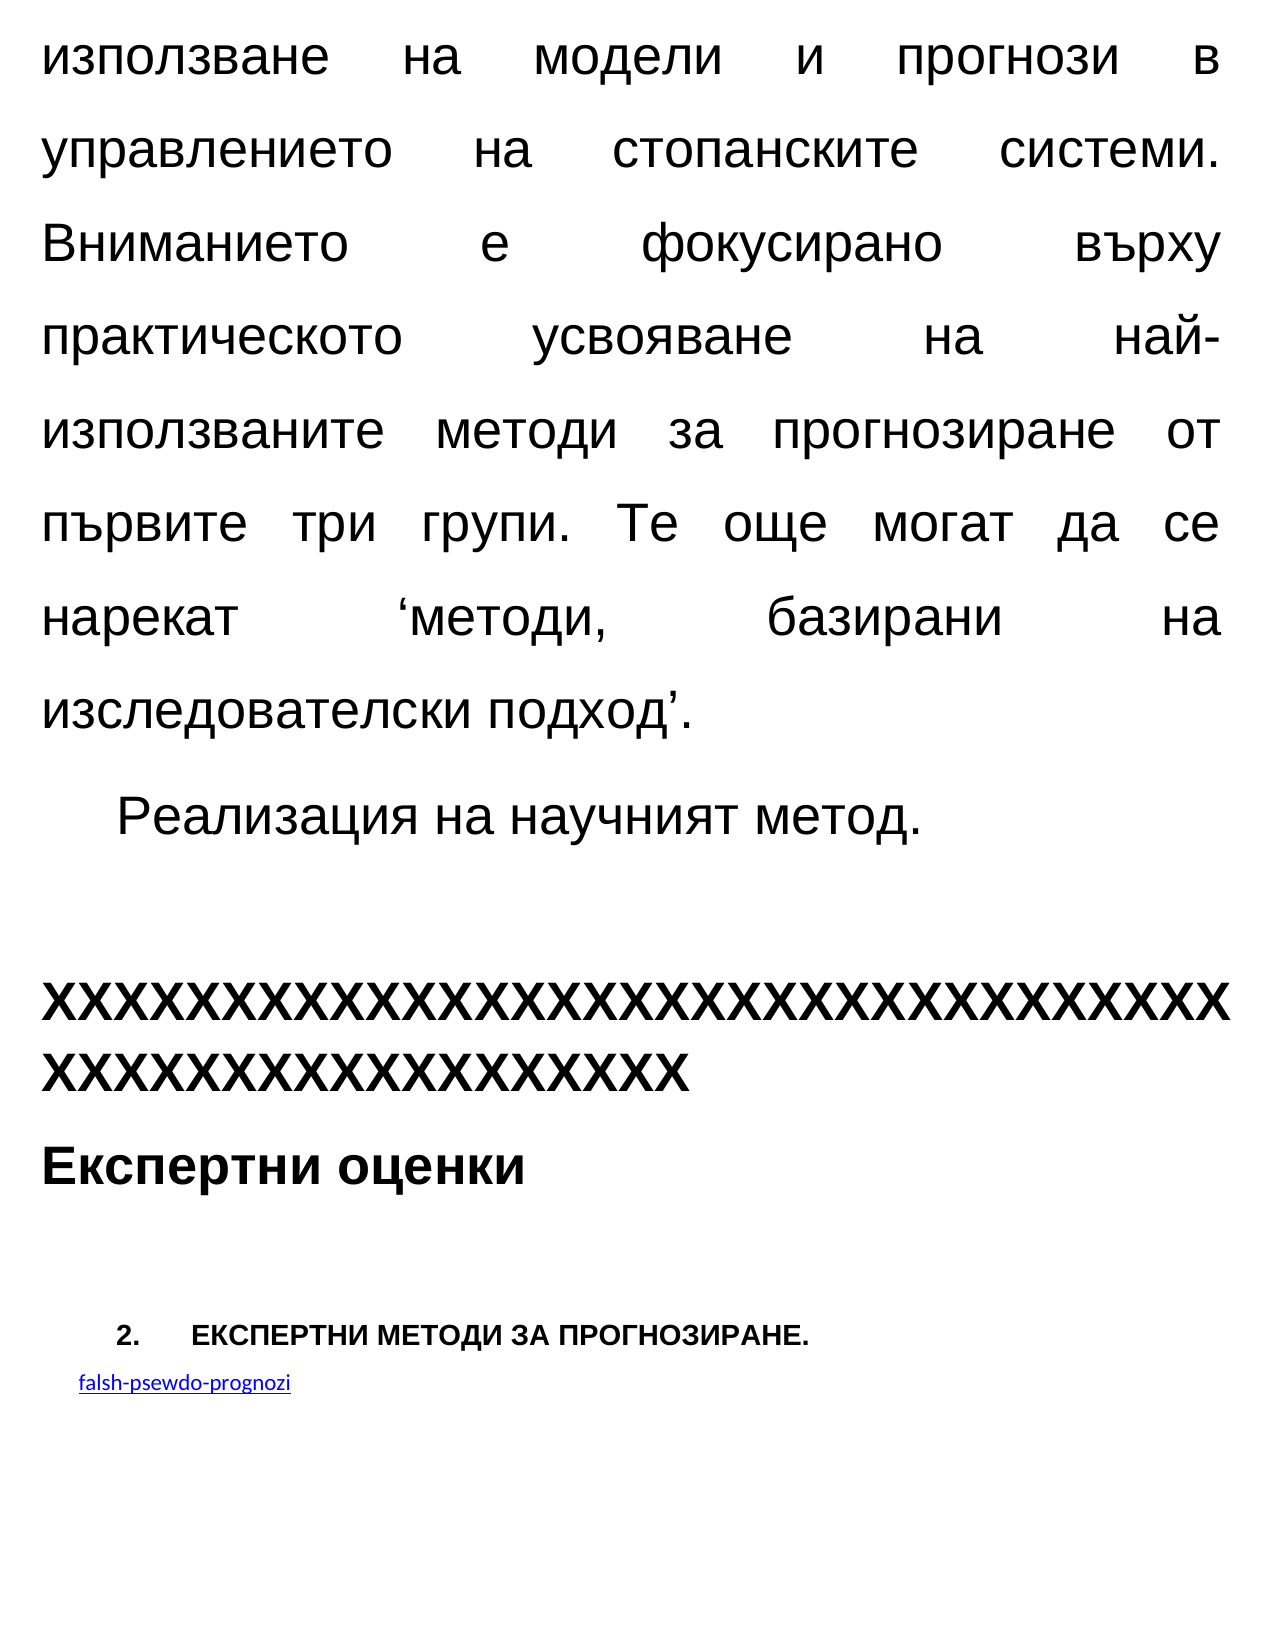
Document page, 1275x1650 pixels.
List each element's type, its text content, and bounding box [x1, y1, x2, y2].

subtitle ЕКСПЕРТНИ МЕТОДИ ЗА ПРОГНОЗИРАНЕ. [41, 1318, 1222, 1352]
text Реализация на научният метод. [41, 784, 1222, 846]
text Експертни оценки [41, 1133, 1266, 1196]
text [41, 24, 1222, 740]
text ХХХХХХХХХХХХХХХХХХХХХХХХХХХХХХХХХХХХХХХХХХХХХХХХХХХ [41, 969, 1266, 1103]
list falsh-psewdo-prognozi [78, 1368, 1222, 1397]
